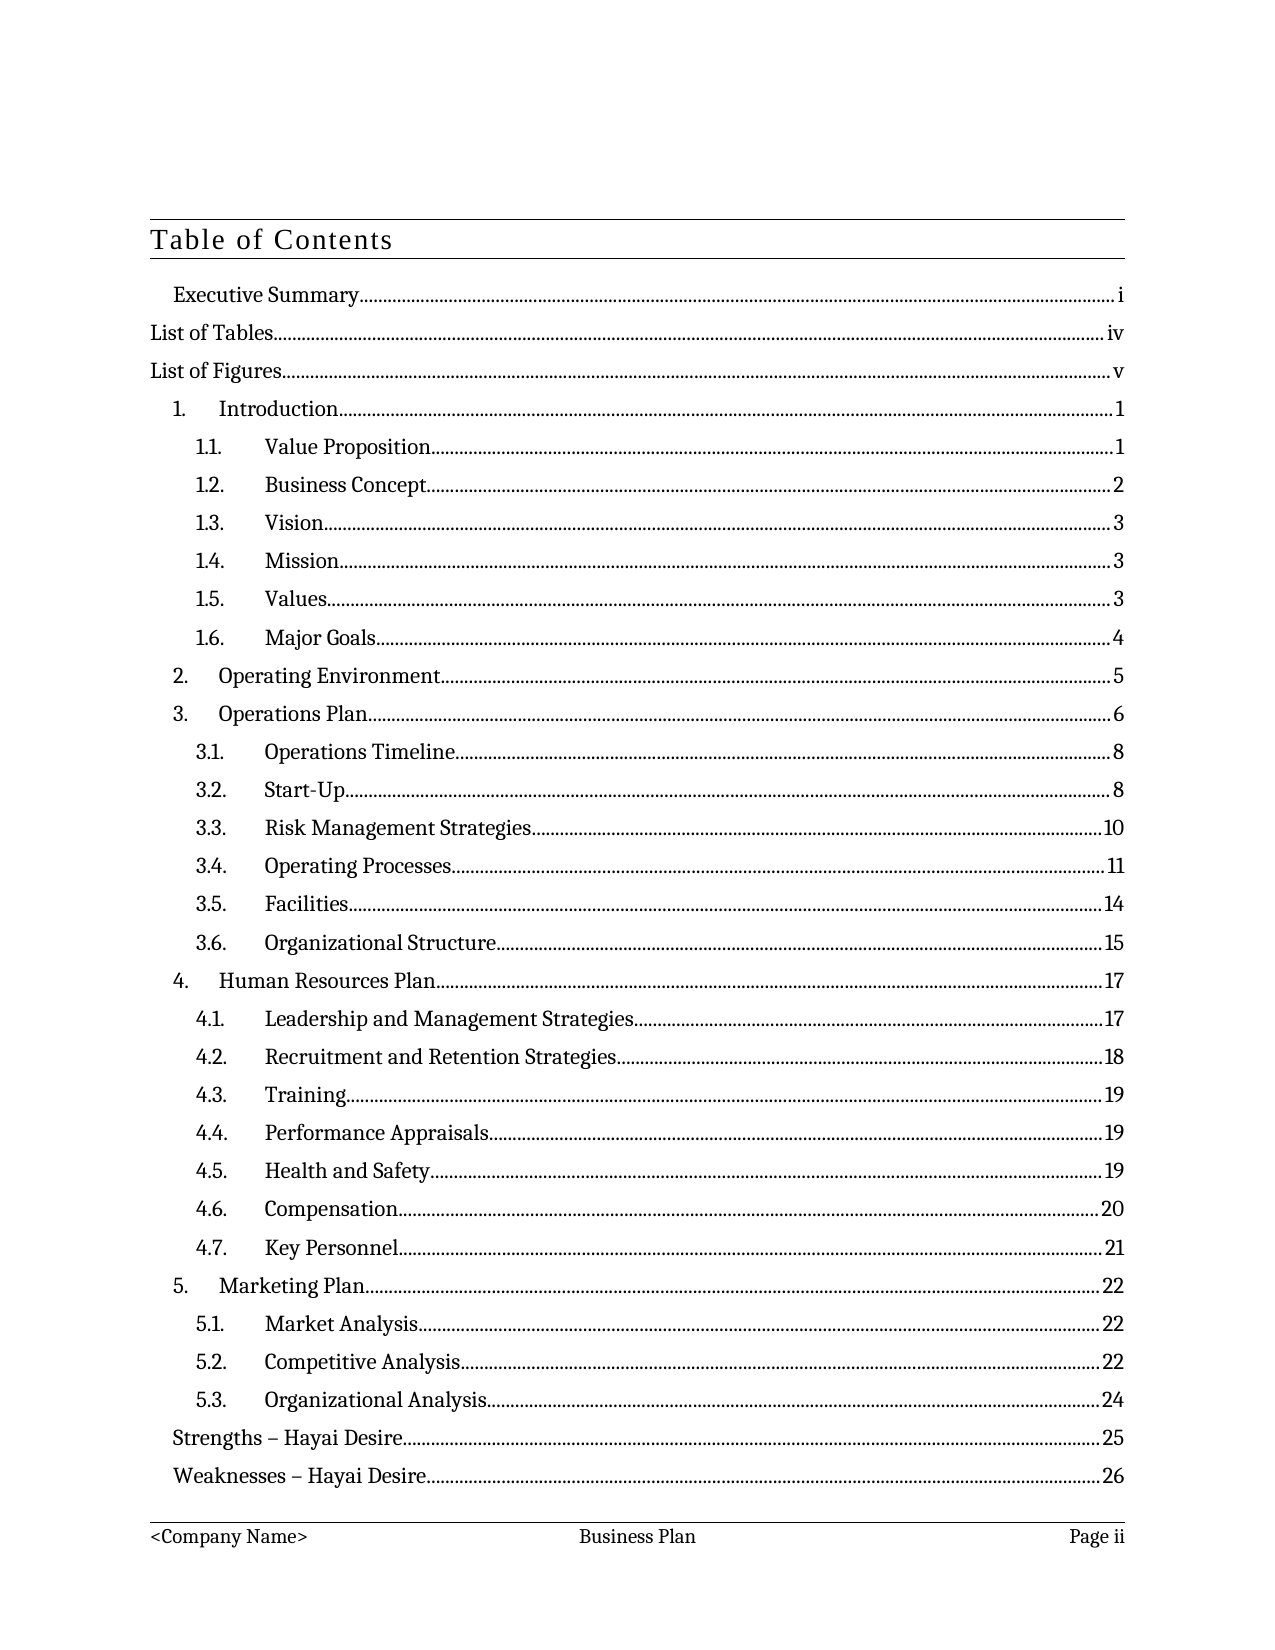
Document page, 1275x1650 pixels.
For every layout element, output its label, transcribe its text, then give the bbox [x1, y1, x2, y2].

text 3.3. Risk Management Strategies 10 [196, 815, 1125, 841]
text 5.1. Market Analysis 22 [196, 1311, 1125, 1337]
text 5.2. Competitive Analysis 22 [196, 1349, 1125, 1375]
text 5. Marketing Plan 22 [173, 1272, 1125, 1299]
text 1.2. Business Concept 2 [196, 472, 1125, 498]
text 3. Operations Plan 6 [173, 701, 1125, 727]
text 4.2. Recruitment and Retention Strategies 18 [196, 1044, 1125, 1070]
text 4. Human Resources Plan 17 [173, 967, 1125, 994]
text 3.5. Facilities 14 [196, 891, 1125, 918]
text 4.4. Performance Appraisals 19 [196, 1120, 1125, 1146]
text 1.5. Values 3 [196, 586, 1125, 613]
text 4.7. Key Personnel 21 [196, 1234, 1125, 1261]
text 4.5. Health and Safety 19 [196, 1158, 1125, 1184]
text 3.6. Organizational Structure 15 [196, 929, 1125, 956]
text 5.3. Organizational Analysis 24 [196, 1387, 1125, 1413]
text Strengths – Hayai Desire 25 [173, 1425, 1125, 1451]
text 1.3. Vision 3 [196, 510, 1125, 536]
text 3.1. Operations Timeline 8 [196, 739, 1125, 765]
text 4.3. Training 19 [196, 1082, 1125, 1108]
text Weaknesses – Hayai Desire 26 [173, 1463, 1125, 1489]
text 4.1. Leadership and Management Strategies 17 [196, 1006, 1125, 1032]
text 1. Introduction 1 [173, 396, 1125, 422]
text Executive Summary i [173, 282, 1125, 308]
text 3.2. Start-Up 8 [196, 777, 1125, 803]
text List of Figures v [150, 358, 1125, 384]
text 4.6. Compensation 20 [196, 1196, 1125, 1223]
text 3.4. Operating Processes 11 [196, 853, 1125, 879]
text 1.4. Mission 3 [196, 548, 1125, 574]
text 2. Operating Environment 5 [173, 662, 1125, 689]
text List of Tables iv [150, 319, 1125, 346]
text 1.6. Major Goals 4 [196, 624, 1125, 651]
subtitle Table of Contents [150, 220, 1125, 258]
text 1.1. Value Proposition 1 [196, 434, 1125, 460]
